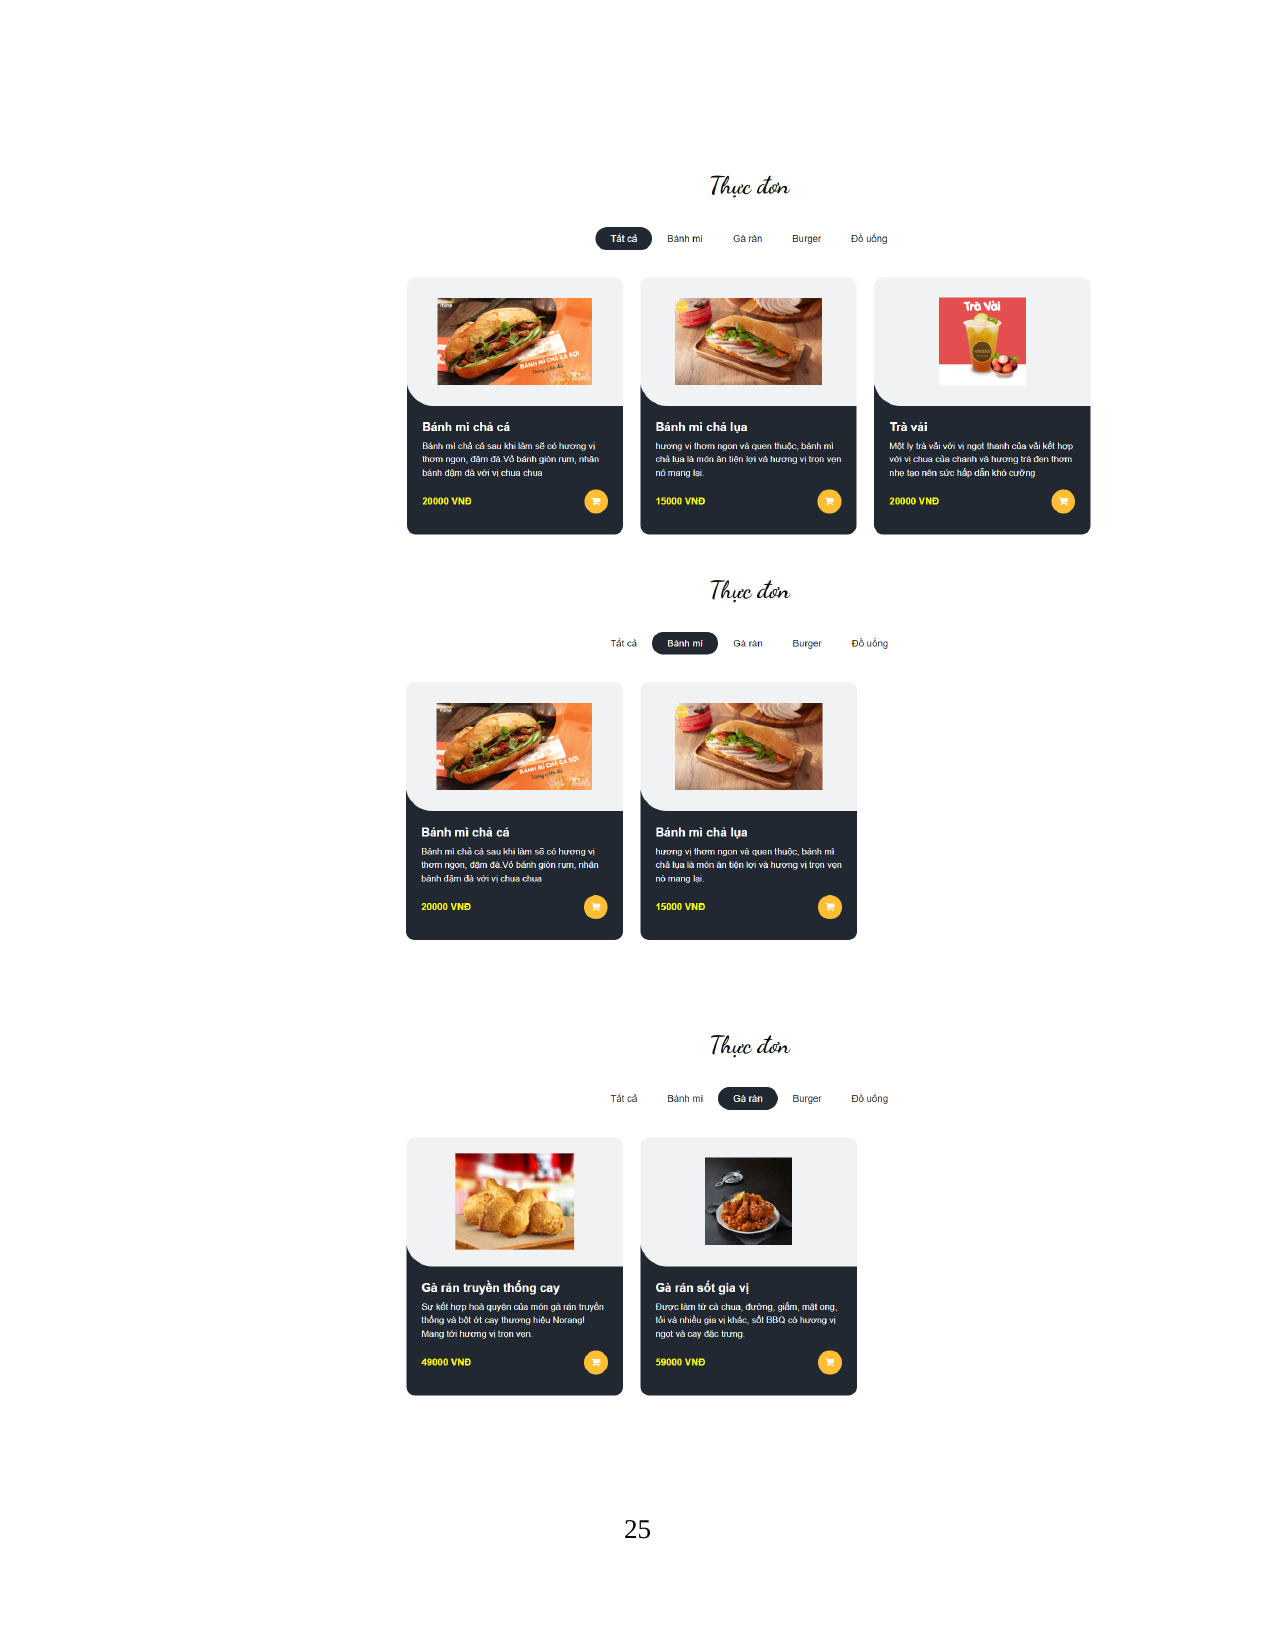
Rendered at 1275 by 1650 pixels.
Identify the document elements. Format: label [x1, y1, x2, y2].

picture [261, 556, 1237, 996]
picture [261, 1011, 1237, 1453]
picture [261, 150, 1237, 541]
